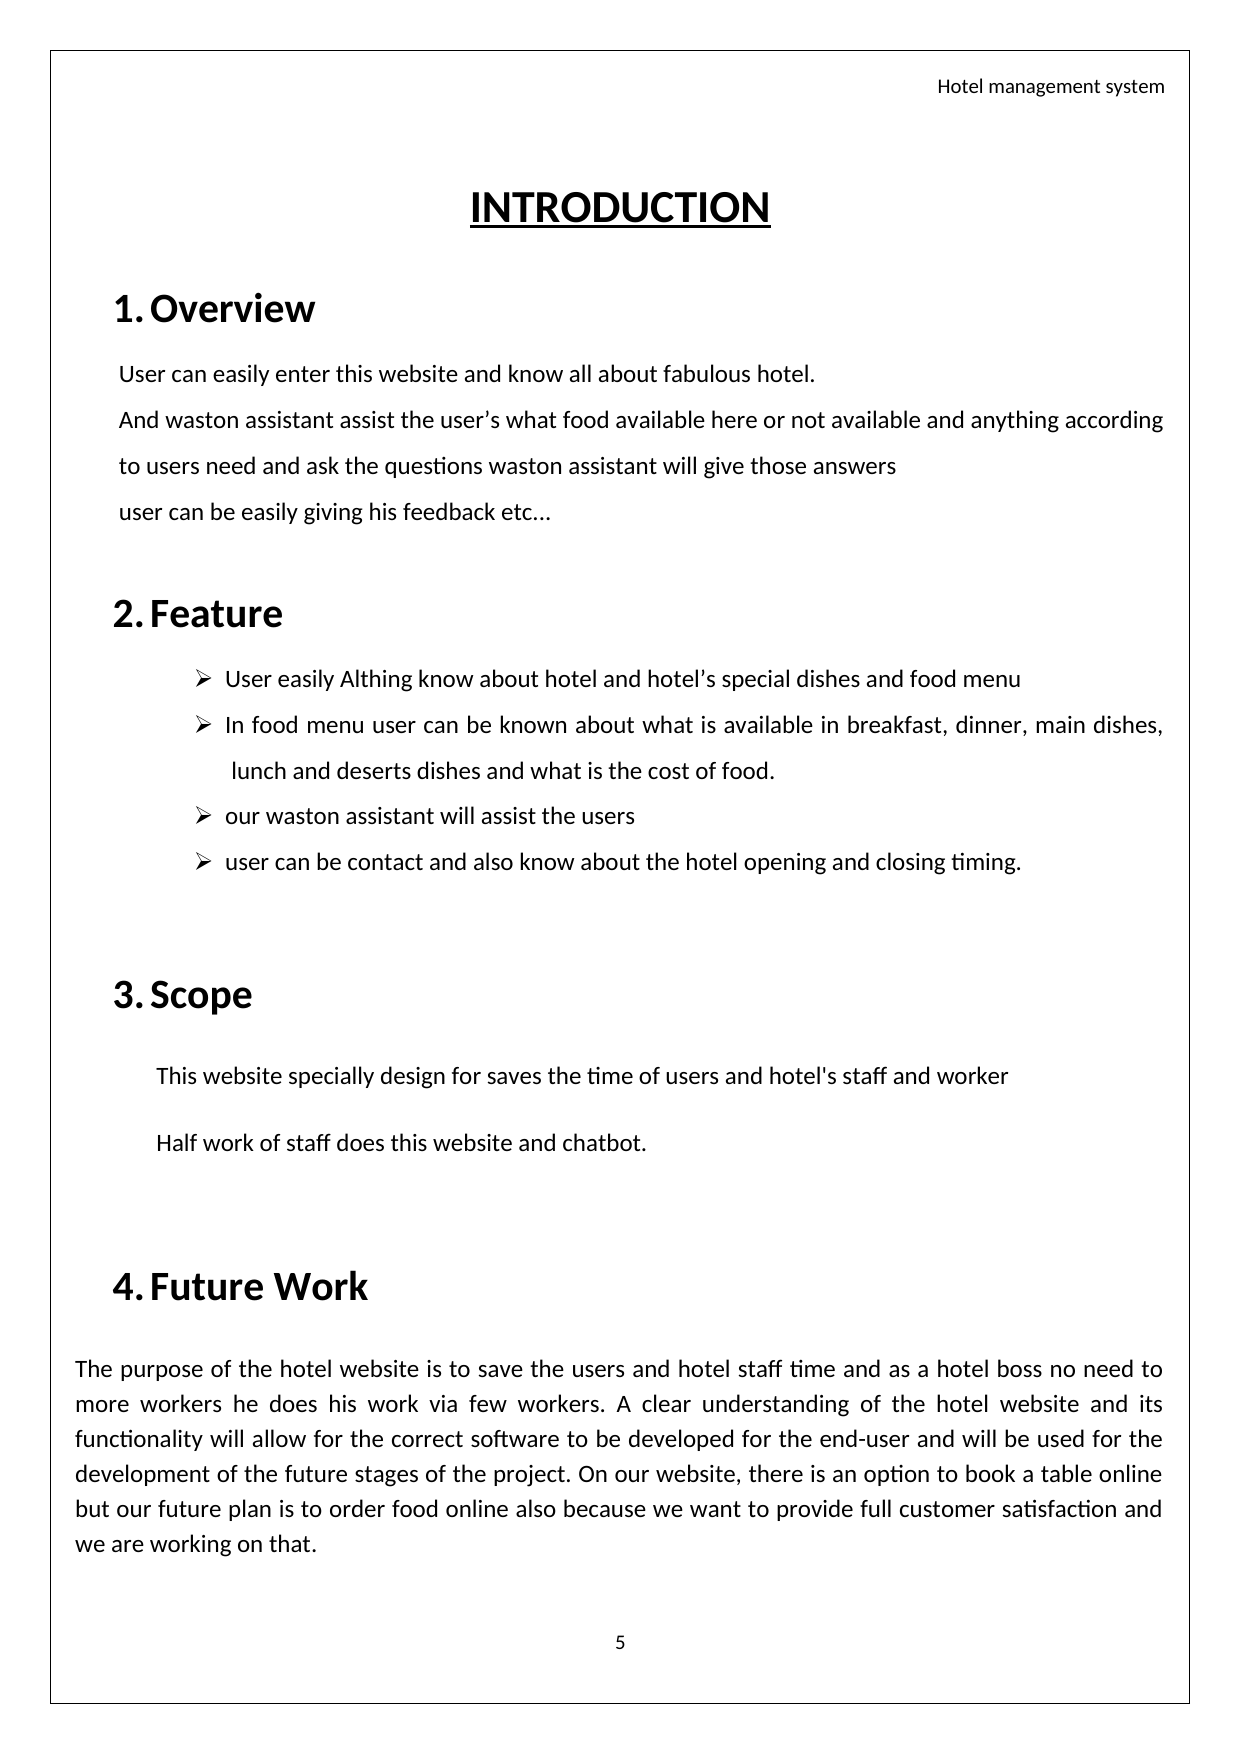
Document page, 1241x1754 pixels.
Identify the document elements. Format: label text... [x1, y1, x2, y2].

text INTRODUCTION [75, 177, 1165, 233]
list User can easily enter this website and know all about fabulous hotel. [119, 358, 1165, 389]
list Overview [112, 282, 1165, 333]
text Half work of staff does this website and chatbot. [156, 1127, 1165, 1158]
list user can be easily giving his feedback etc... [119, 496, 1165, 526]
list our waston assistant will assist the users [194, 801, 1165, 831]
list User easily Althing know about hotel and hotel’s special dishes and food menu [194, 663, 1165, 694]
text The purpose of the hotel website is to save the users and hotel staff time and as a hotel boss no need to more workers he does his work via few workers. A clear understanding of the hotel website and its functionality will allow for the correct software to be developed for the end-user and will be used for the development of the future stages of the project. On our website, there is an option to book a table online but our future plan is to order food online also because we want to provide full customer satisfaction and we are working on that. [75, 1353, 1165, 1559]
list In food menu user can be known about what is available in breakfast, dinner, main dishes, lunch and deserts dishes and what is the cost of food. [194, 709, 1165, 785]
list user can be contact and also know about the hotel opening and closing timing. [194, 846, 1165, 877]
list And waston assistant assist the user’s what food available here or not available and anything according to users need and ask the questions waston assistant will give those answers [119, 404, 1165, 480]
list Feature [112, 587, 1165, 638]
text This website specially design for saves the time of users and hotel's staff and worker [156, 1061, 1165, 1091]
list Future Work [112, 1260, 1165, 1311]
list Scope [112, 968, 1165, 1018]
